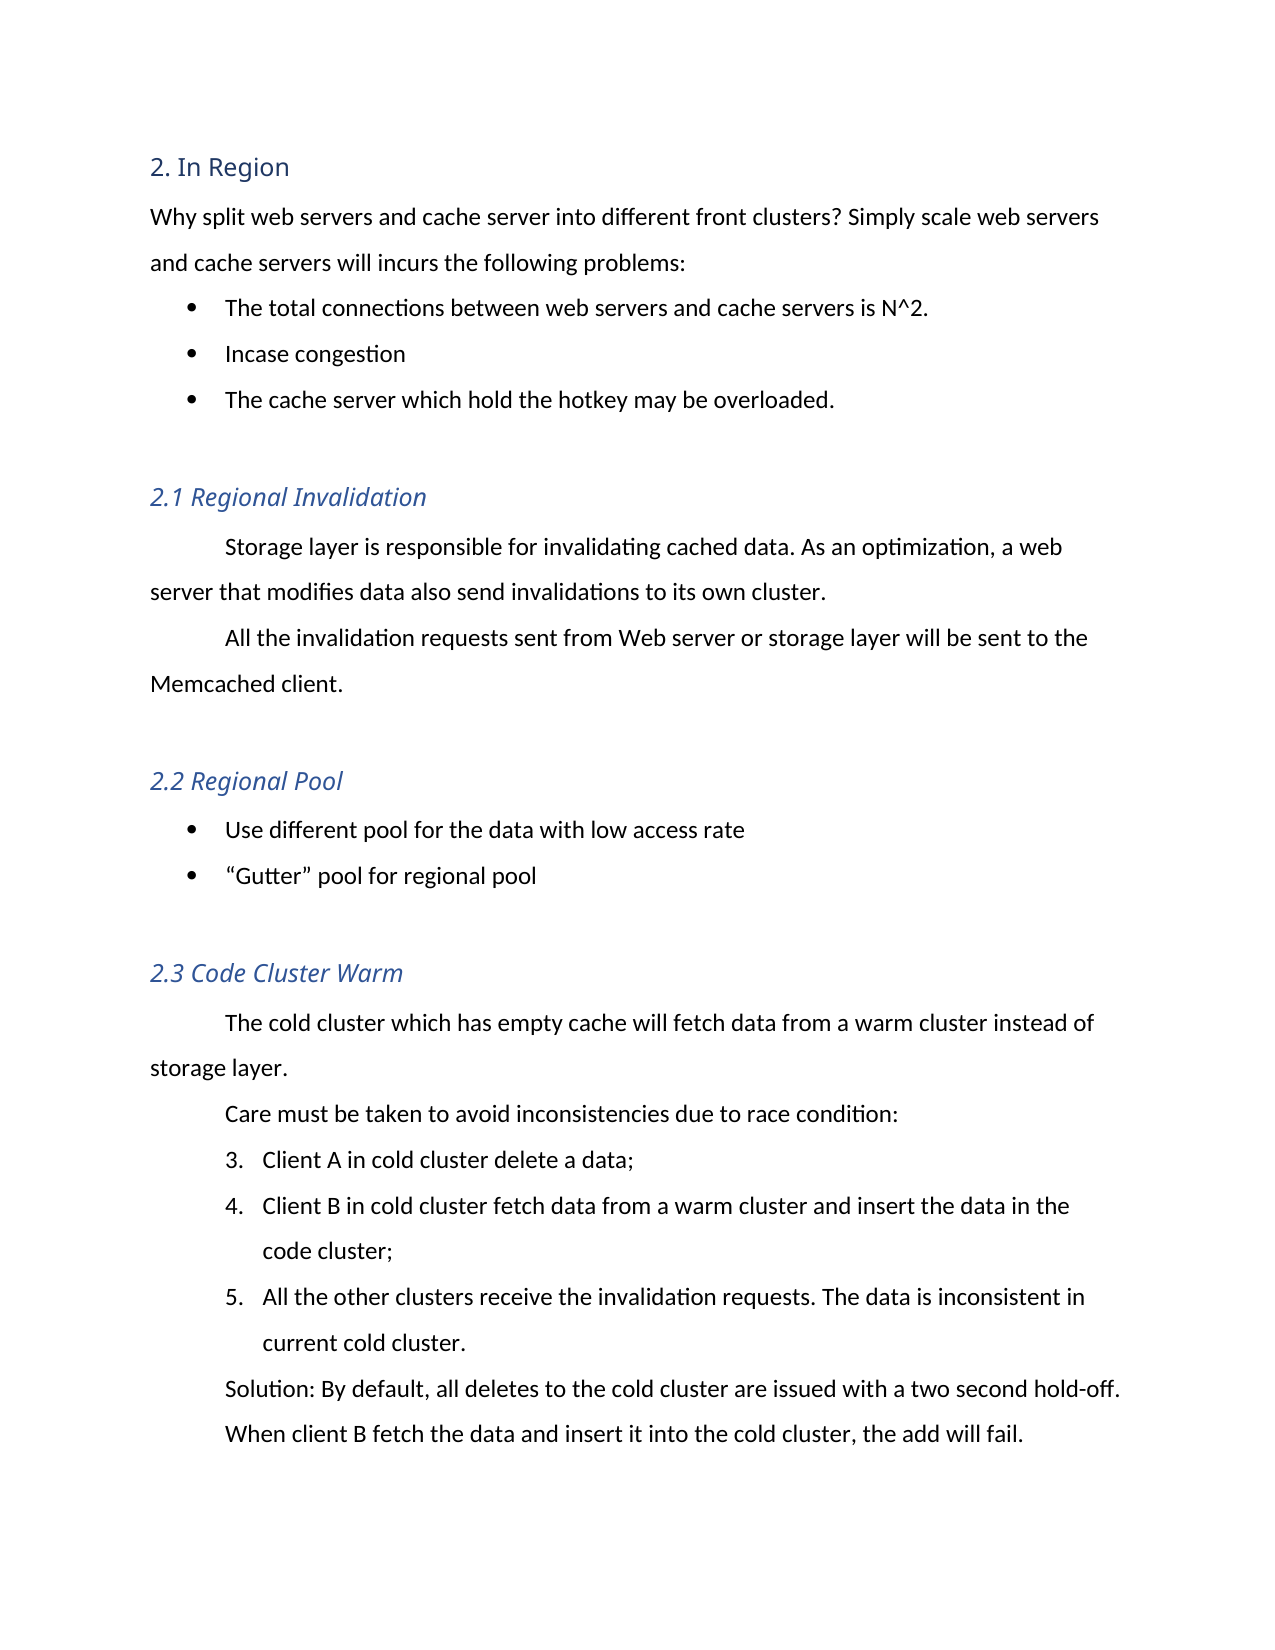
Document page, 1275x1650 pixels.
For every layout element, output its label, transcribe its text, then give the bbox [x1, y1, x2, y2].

list Client B in cold cluster fetch data from a warm cluster and insert the data in the code cluster; [225, 1190, 1125, 1266]
list All the other clusters receive the invalidation requests. The data is inconsistent in current cold cluster. [225, 1281, 1125, 1357]
text The cold cluster which has empty cache will fetch data from a warm cluster instead of storage layer. [150, 1007, 1125, 1083]
subtitle 2. In Region [150, 150, 1125, 184]
text Solution: By default, all deletes to the cold cluster are issued with a two second hold-off. When client B fetch the data and insert it into the cold cluster, the add will fail. [225, 1373, 1125, 1449]
list Use different pool for the data with low access rate [187, 814, 1125, 845]
text Storage layer is responsible for invalidating cached data. As an optimization, a web server that modifies data also send invalidations to its own cluster. [150, 531, 1125, 607]
list “Gutter” pool for regional pool [187, 860, 1125, 891]
text All the invalidation requests sent from Web server or storage layer will be sent to the Memcached client. [150, 622, 1125, 698]
list The total connections between web servers and cache servers is N^2. [187, 292, 1125, 323]
subtitle 2.2 Regional Pool [150, 763, 1125, 797]
subtitle 2.3 Code Cluster Warm [150, 956, 1125, 990]
list The cache server which hold the hotkey may be overloaded. [187, 384, 1125, 414]
subtitle 2.1 Regional Invalidation [150, 479, 1125, 514]
list Client A in cold cluster delete a data; [225, 1144, 1125, 1174]
text Why split web servers and cache server into different front clusters? Simply scale web servers and cache servers will incurs the following problems: [150, 201, 1125, 277]
text Care must be taken to avoid inconsistencies due to race condition: [150, 1098, 1125, 1129]
list Incase congestion [187, 338, 1125, 369]
